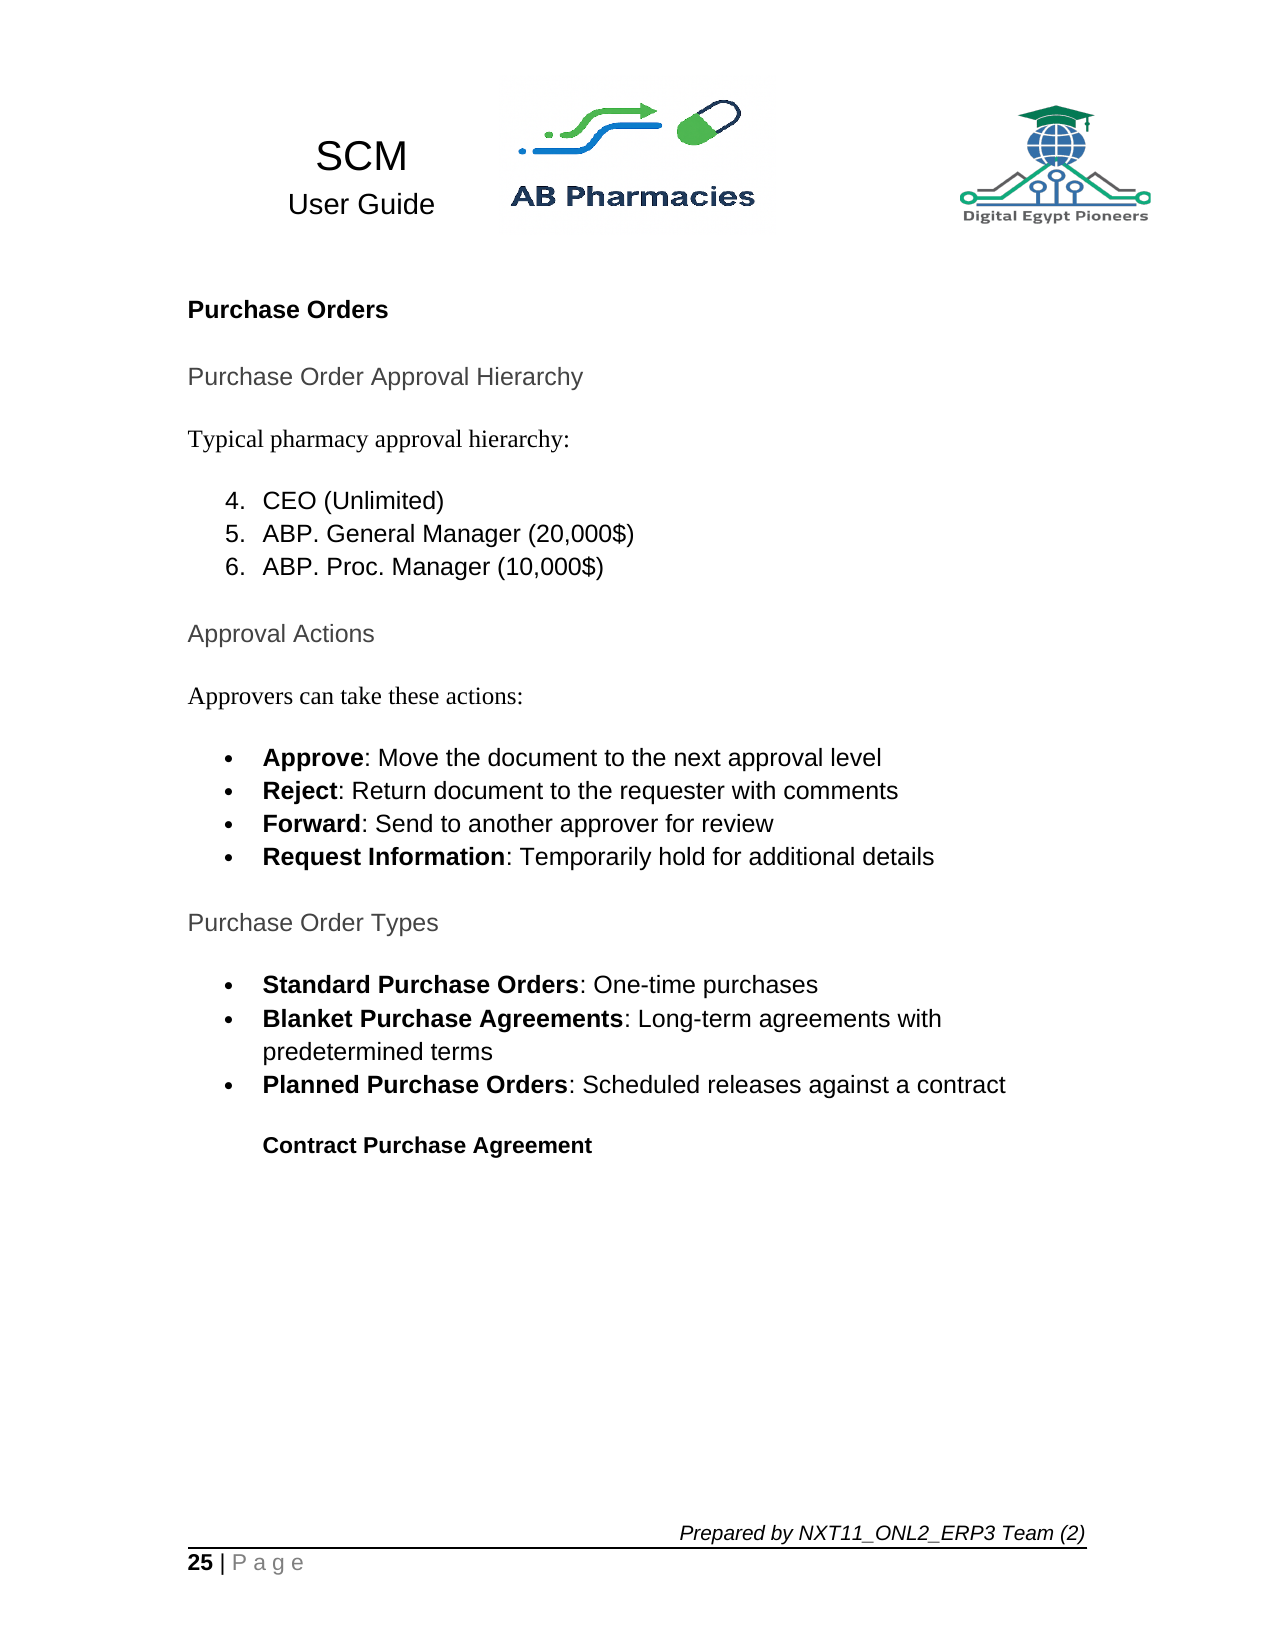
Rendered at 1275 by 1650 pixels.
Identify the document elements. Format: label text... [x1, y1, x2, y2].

list Forward: Send to another approver for review [225, 809, 1087, 838]
list Request Information: Temporarily hold for additional details [225, 842, 1087, 871]
text Typical pharmacy approval hierarchy: [187, 424, 1087, 453]
text Contract Purchase Agreement [262, 1132, 1087, 1158]
list Approve: Move the document to the next approval level [225, 743, 1087, 772]
subtitle Approval Actions [187, 618, 1087, 647]
list ABP. General Manager (20,000$) [225, 519, 1087, 548]
subtitle Purchase Orders [187, 295, 1087, 324]
text Approvers can take these actions: [187, 681, 1087, 709]
list Standard Purchase Orders: One-time purchases [225, 971, 1087, 999]
picture [960, 102, 1151, 225]
list CEO (Unlimited) [225, 486, 1087, 515]
list Reject: Return document to the requester with comments [225, 776, 1087, 805]
picture [498, 75, 777, 235]
subtitle Purchase Order Types [187, 908, 1087, 937]
subtitle Purchase Order Approval Hierarchy [187, 362, 1087, 391]
list ABP. Proc. Manager (10,000$) [225, 552, 1087, 581]
list Planned Purchase Orders: Scheduled releases against a contract [225, 1069, 1087, 1098]
list Blanket Purchase Agreements: Long-term agreements with predetermined terms [225, 1003, 1087, 1065]
